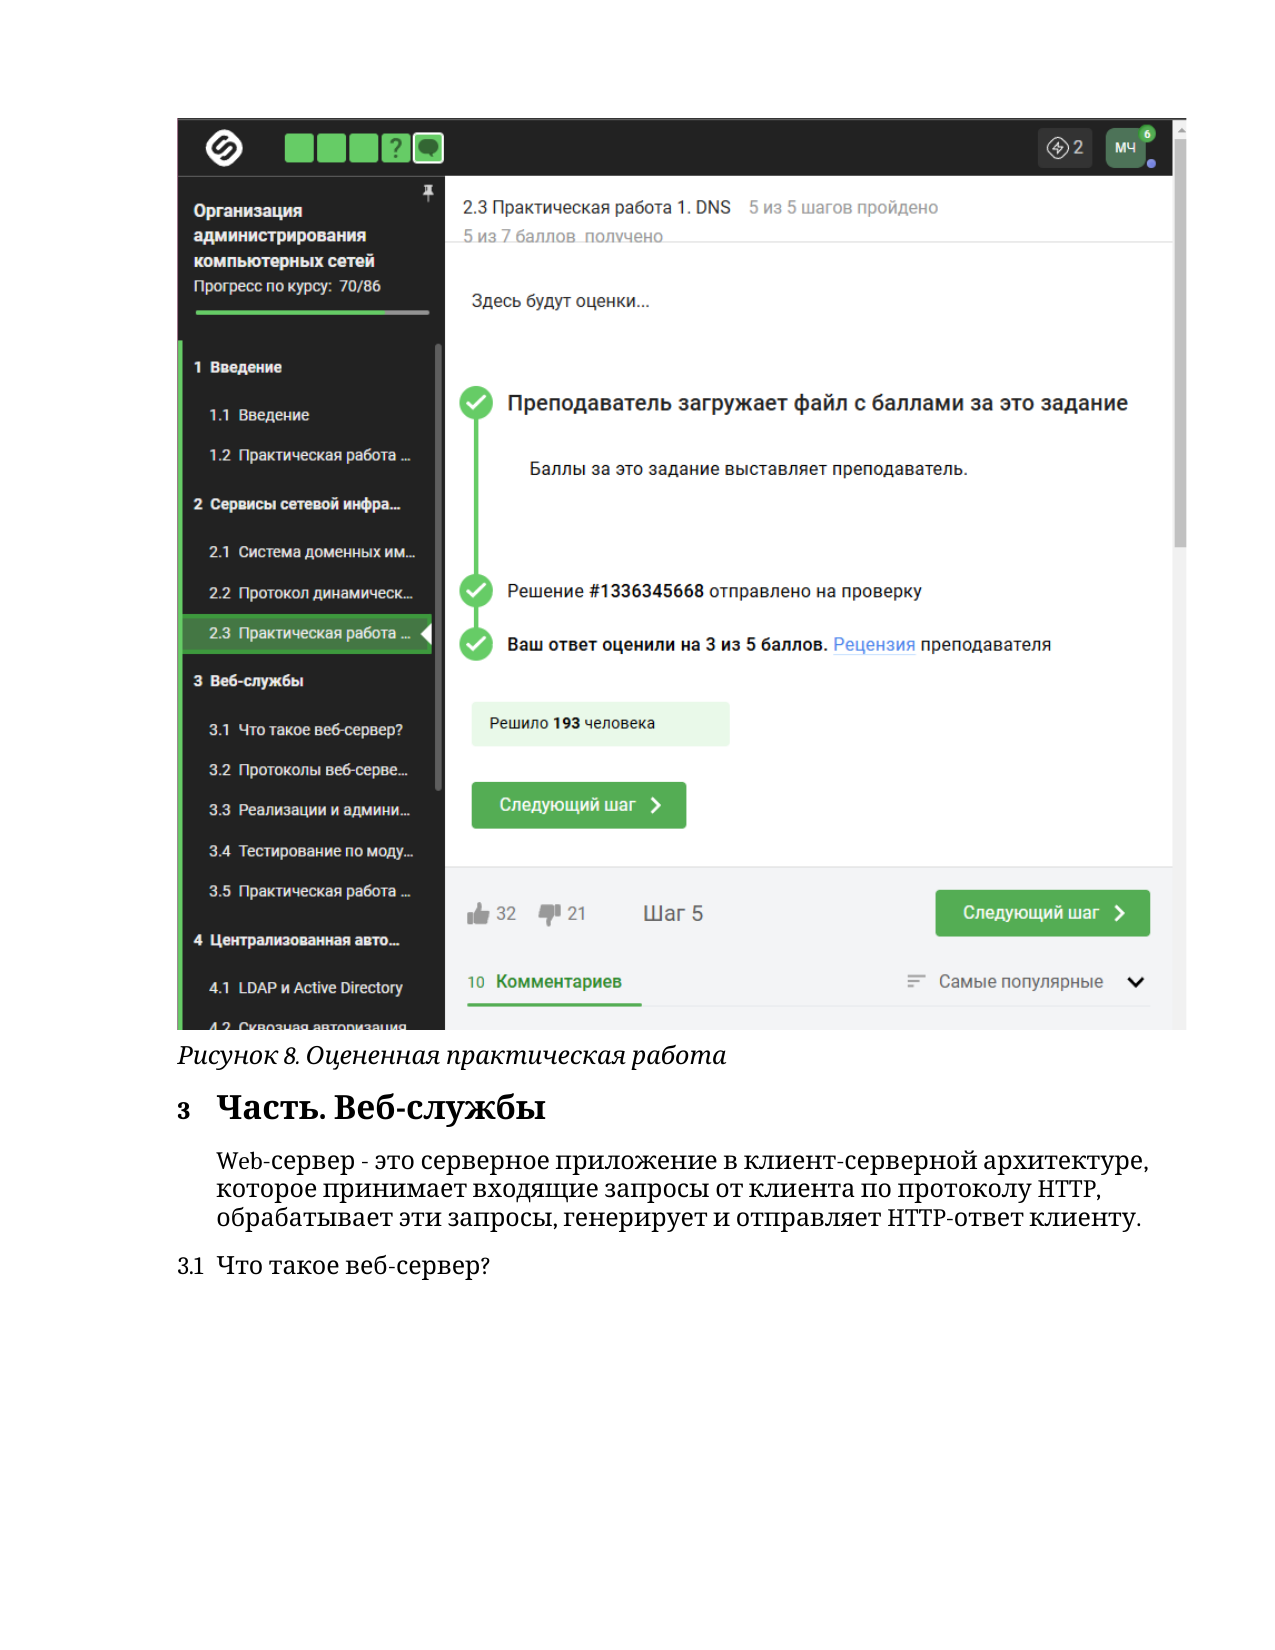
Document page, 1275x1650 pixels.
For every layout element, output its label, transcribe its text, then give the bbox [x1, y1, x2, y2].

list Часть. Веб-службы [177, 1089, 1186, 1128]
text Рисунок 8. Оцененная практическая работа [177, 1042, 1186, 1071]
picture [177, 118, 1187, 1030]
text Web-сервер - это серверное приложение в клиент-серверной архитектуре, которое принимает входящие запросы от клиента по протоколу HTTP, обрабатывает эти запросы, генерирует и отправляет HTTP-ответ клиенту. [216, 1147, 1186, 1233]
list Что такое веб-сервер? [177, 1252, 1186, 1280]
